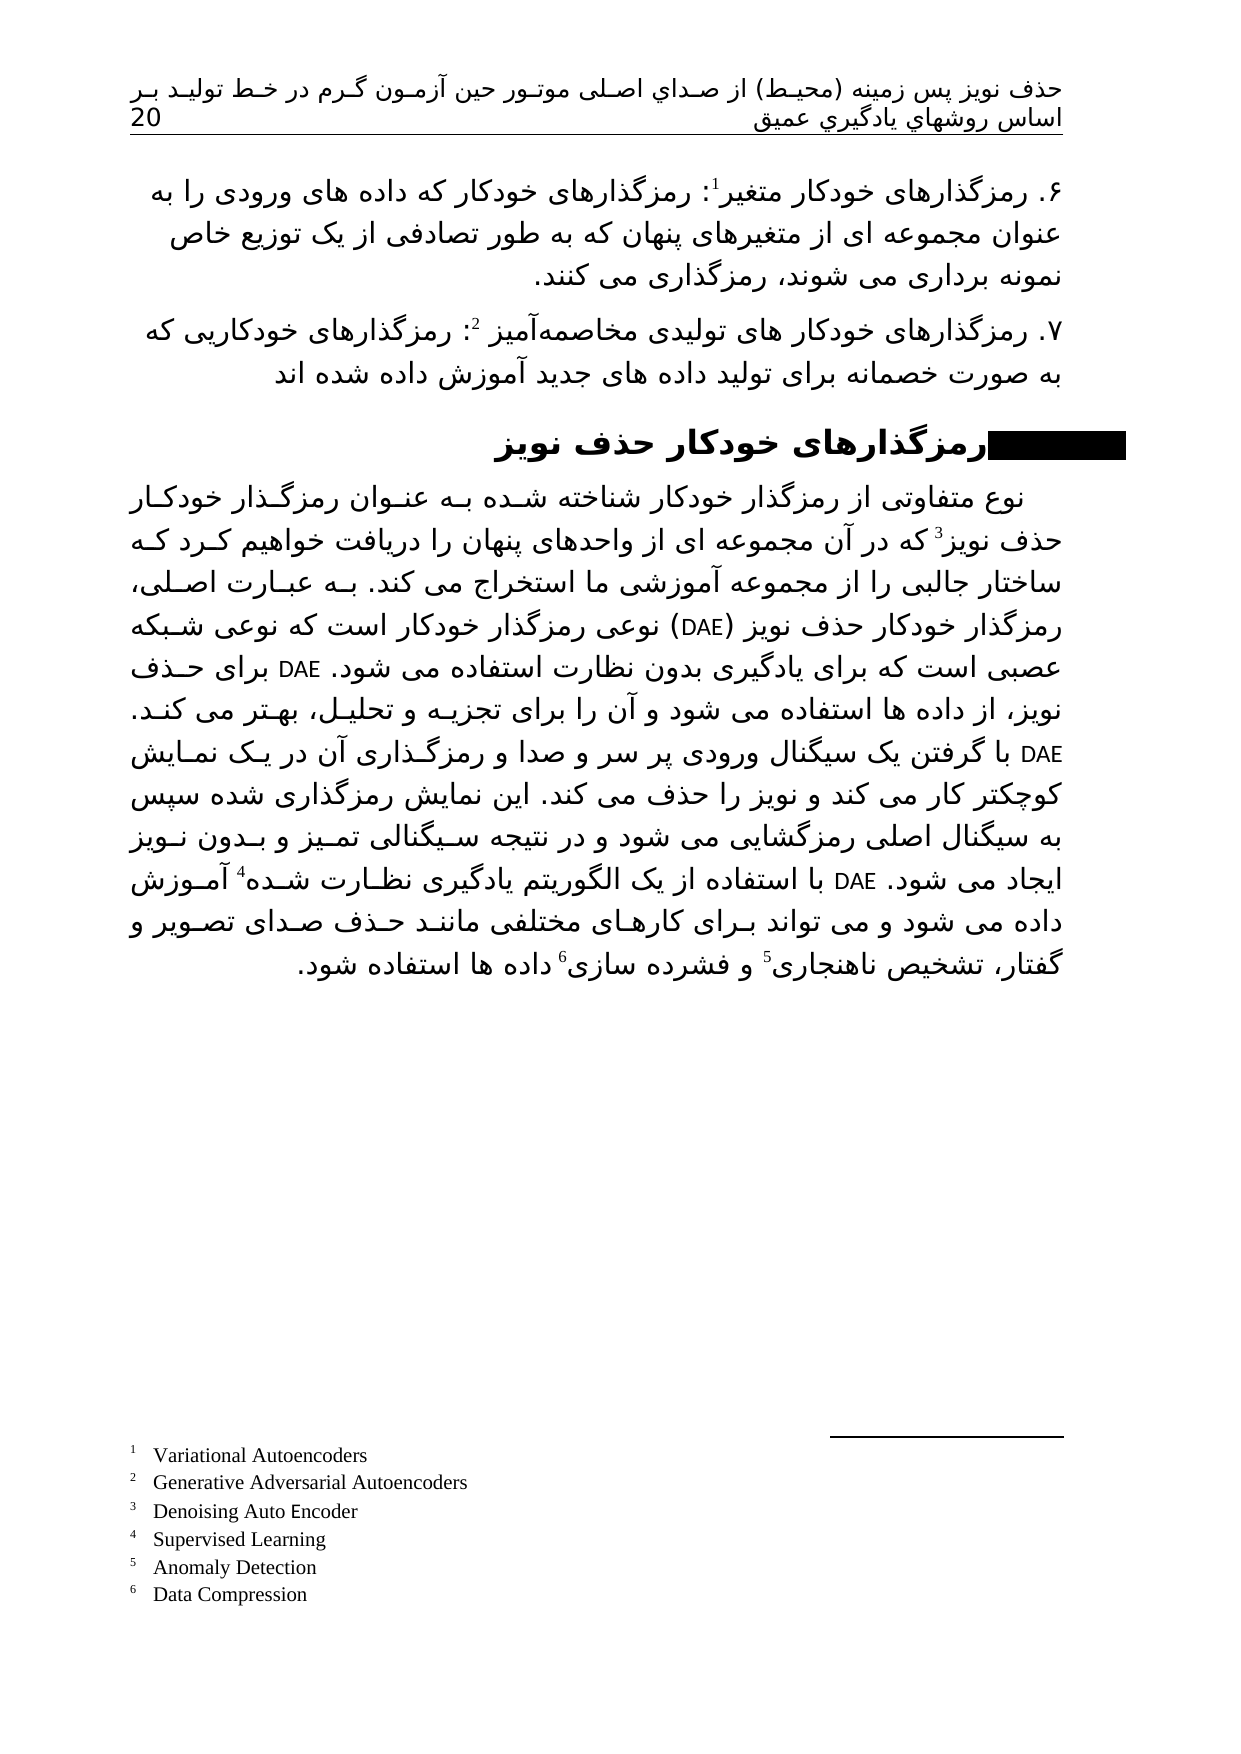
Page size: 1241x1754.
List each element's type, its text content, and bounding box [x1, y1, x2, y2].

text ۷. رمزگذارهای خودکار های تولیدی مخاصمه‌آمیز : رمزگذارهای خودکاریی که به صورت خصمانه برای تولید داده های جدید آموزش داده شده اند [130, 313, 1063, 390]
text ۶. رمزگذارهای خودکار متغیر: رمزگذارهای خودکار که داده های ورودی را به عنوان مجموعه ای از متغیرهای پنهان که به طور تصادفی از یک توزیع خاص نمونه برداری می شوند، رمزگذاری می کنند. [130, 174, 1063, 293]
text نوع متفاوتی از رمزگذار خودکار شناخته شده به عنوان رمزگذار خودکار حذف نویز که در آن مجموعه ای از واحدهای پنهان را دریافت خواهیم کرد که ساختار جالبی را از مجموعه آموزشی ما استخراج می کند. به عبارت اصلی، رمزگذار خودکار حذف نویز (DAE) نوعی رمزگذار خودکار است که نوعی شبکه عصبی است که برای یادگیری بدون نظارت استفاده می شود. DAE برای حذف نویز، از داده ها استفاده می شود و آن را برای تجزیه و تحلیل، بهتر می کند. DAE با گرفتن یک سیگنال ورودی پر سر و صدا و رمزگذاری آن در یک نمایش کوچکتر کار می کند و نویز را حذف می کند. این نمایش رمزگذاری شده سپس به سیگنال اصلی رمزگشایی می شود و در نتیجه سیگنالی تمیز و بدون نویز ایجاد می شود. DAE با استفاده از یک الگوریتم یادگیری نظارت شده آموزش داده می شود و می تواند برای کارهای مختلفی مانند حذف صدای تصویر و گفتار، تشخیص ناهنجاری و فشرده سازی داده ها استفاده شود. [130, 481, 1063, 981]
subtitle رمزگذارهای خودکار حذف نویز [130, 423, 1063, 462]
